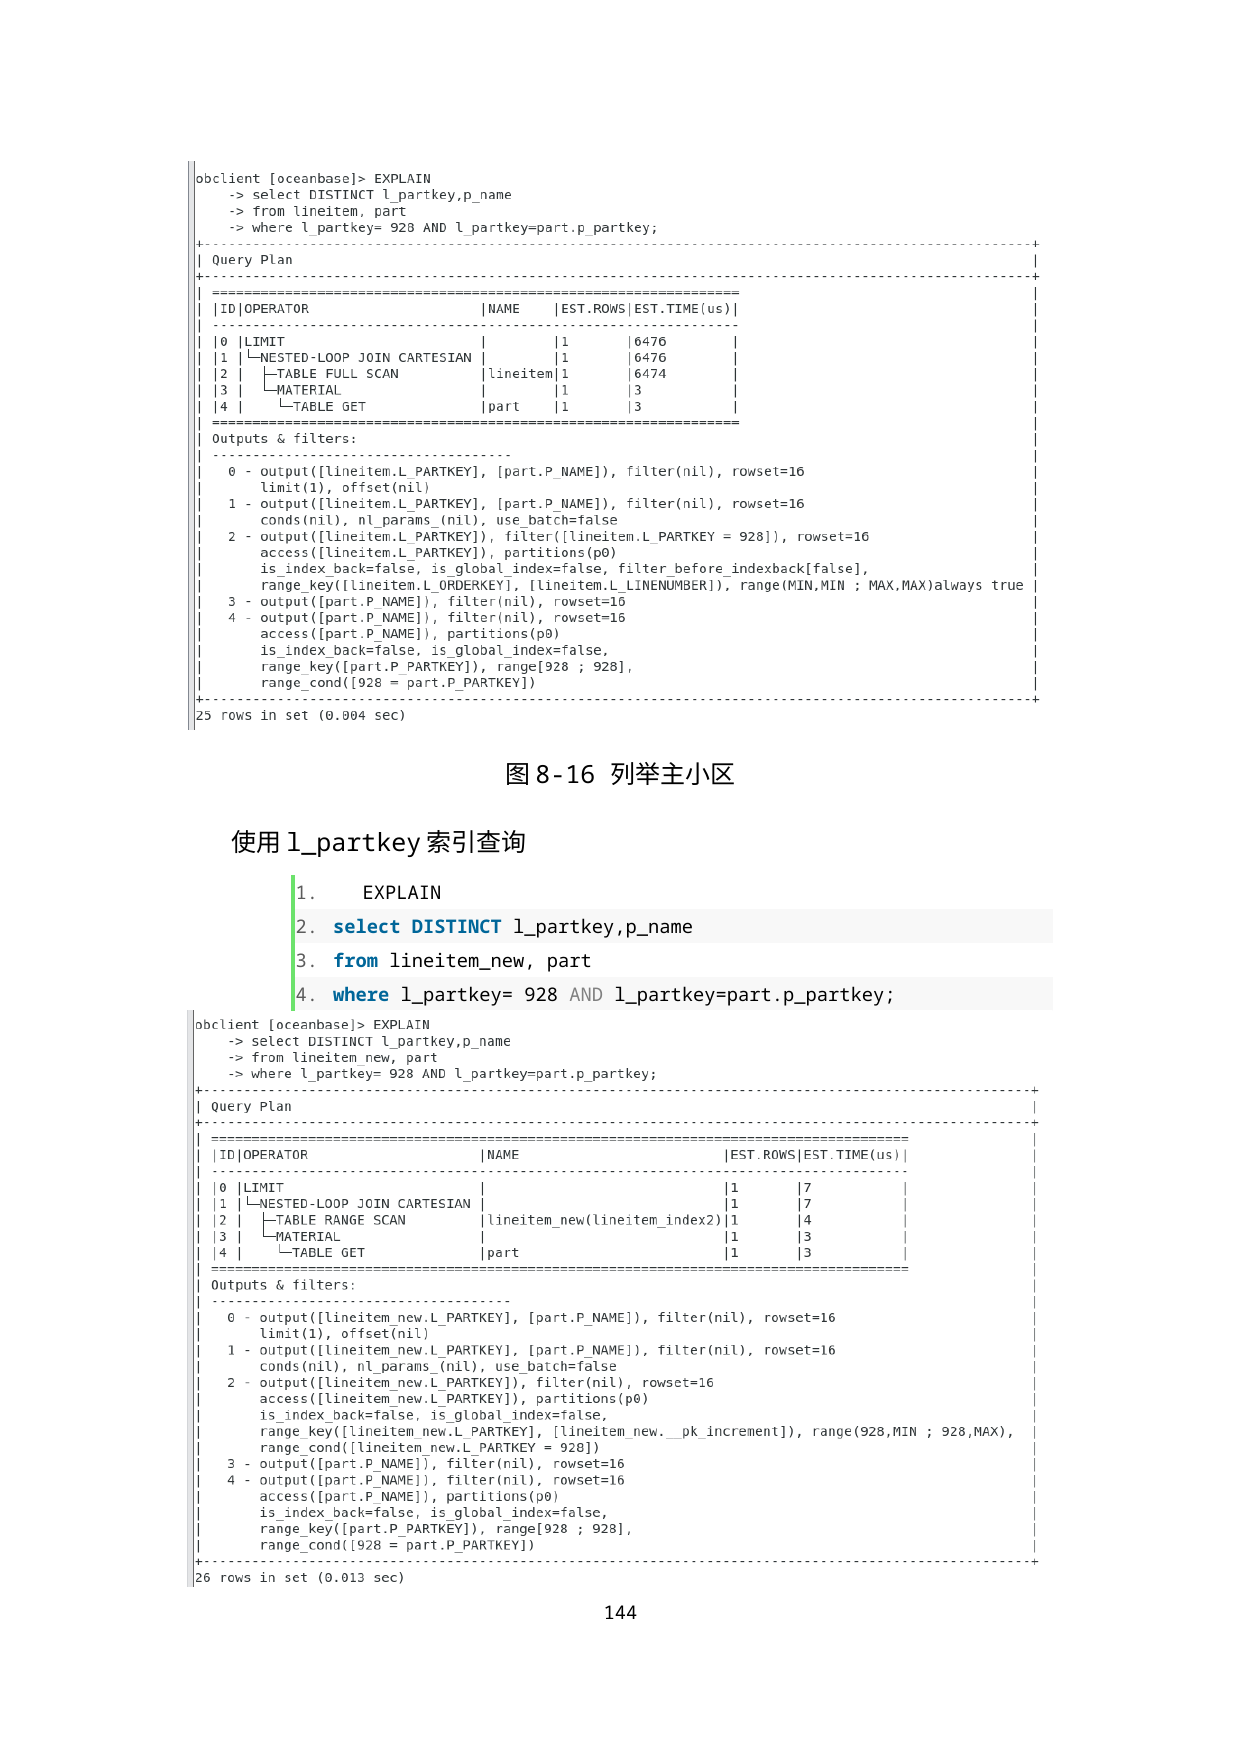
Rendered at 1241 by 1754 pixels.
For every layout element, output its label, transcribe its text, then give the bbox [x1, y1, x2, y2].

text 使用l_partkey索引查询 [187, 807, 1053, 875]
picture [187, 1010, 1053, 1587]
picture [187, 161, 1053, 730]
list from lineitem_new, part [295, 943, 1053, 977]
list where l_partkey= 928 AND l_partkey=part.p_partkey; [295, 977, 1053, 1010]
text 图8-16 列举主小区 [187, 739, 1053, 807]
list EXPLAIN [295, 875, 1053, 909]
list select DISTINCT l_partkey,p_name [295, 909, 1053, 943]
